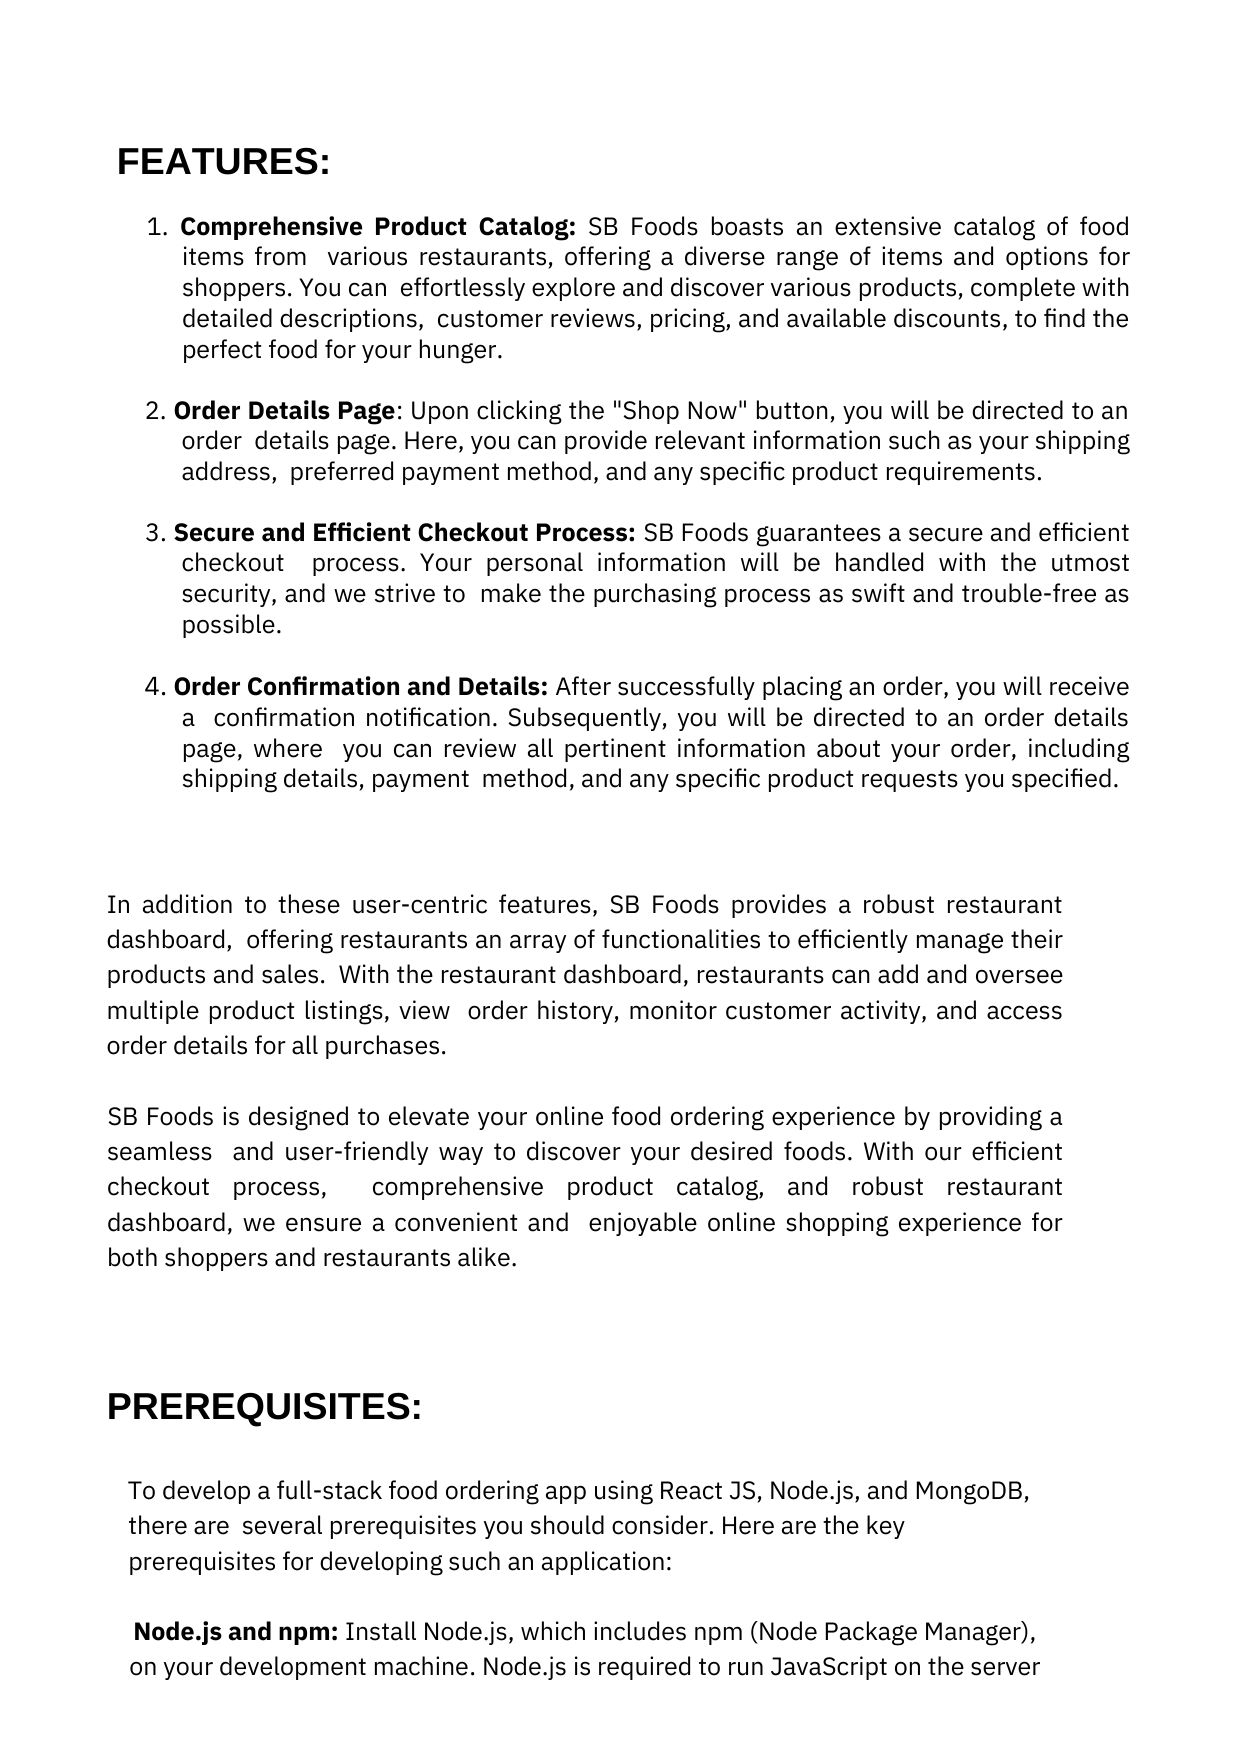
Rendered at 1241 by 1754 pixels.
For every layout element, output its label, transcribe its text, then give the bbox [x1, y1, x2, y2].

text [117, 1614, 1053, 1682]
text 2. Order Details Page: Upon clicking the "Shop Now" button, you will be directed to an order details page. Here, you can provide relevant information such as your shipping address, preferred payment method, and any specific product requirements. [144, 395, 1131, 488]
text In addition to these user-centric features, SB Foods provides a robust restaurant dashboard, offering restaurants an array of functionalities to efficiently manage their products and sales. With the restaurant dashboard, restaurants can add and oversee multiple product listings, view order history, monitor customer activity, and access order details for all purchases. [106, 887, 1064, 1062]
text 1. Comprehensive Product Catalog: SB Foods boasts an extensive catalog of food items from various restaurants, offering a diverse range of items and options for shoppers. You can effortlessly explore and discover various products, complete with detailed descriptions, customer reviews, pricing, and available discounts, to find the perfect food for your hunger. [147, 211, 1131, 366]
subtitle PREREQUISITES: [107, 1384, 1130, 1427]
subtitle FEATURES: [106, 139, 1130, 183]
text 3. Secure and Efficient Checkout Process: SB Foods guarantees a secure and efficient checkout process. Your personal information will be handled with the utmost security, and we strive to make the purchasing process as swift and trouble-free as possible. [145, 517, 1131, 641]
text SB Foods is designed to elevate your online food ordering experience by providing a seamless and user-friendly way to discover your desired foods. With our efficient checkout process, comprehensive product catalog, and robust restaurant dashboard, we ensure a convenient and enjoyable online shopping experience for both shoppers and restaurants alike. [107, 1099, 1064, 1273]
text To develop a full-stack food ordering app using React JS, Node.js, and MongoDB, there are several prerequisites you should consider. Here are the key prerequisites for developing such an application: [128, 1473, 1059, 1577]
text 4. Order Confirmation and Details: After successfully placing an order, you will receive a confirmation notification. Subsequently, you will be directed to an order details page, where you can review all pertinent information about your order, including shipping details, payment method, and any specific product requests you specified. [144, 670, 1131, 795]
